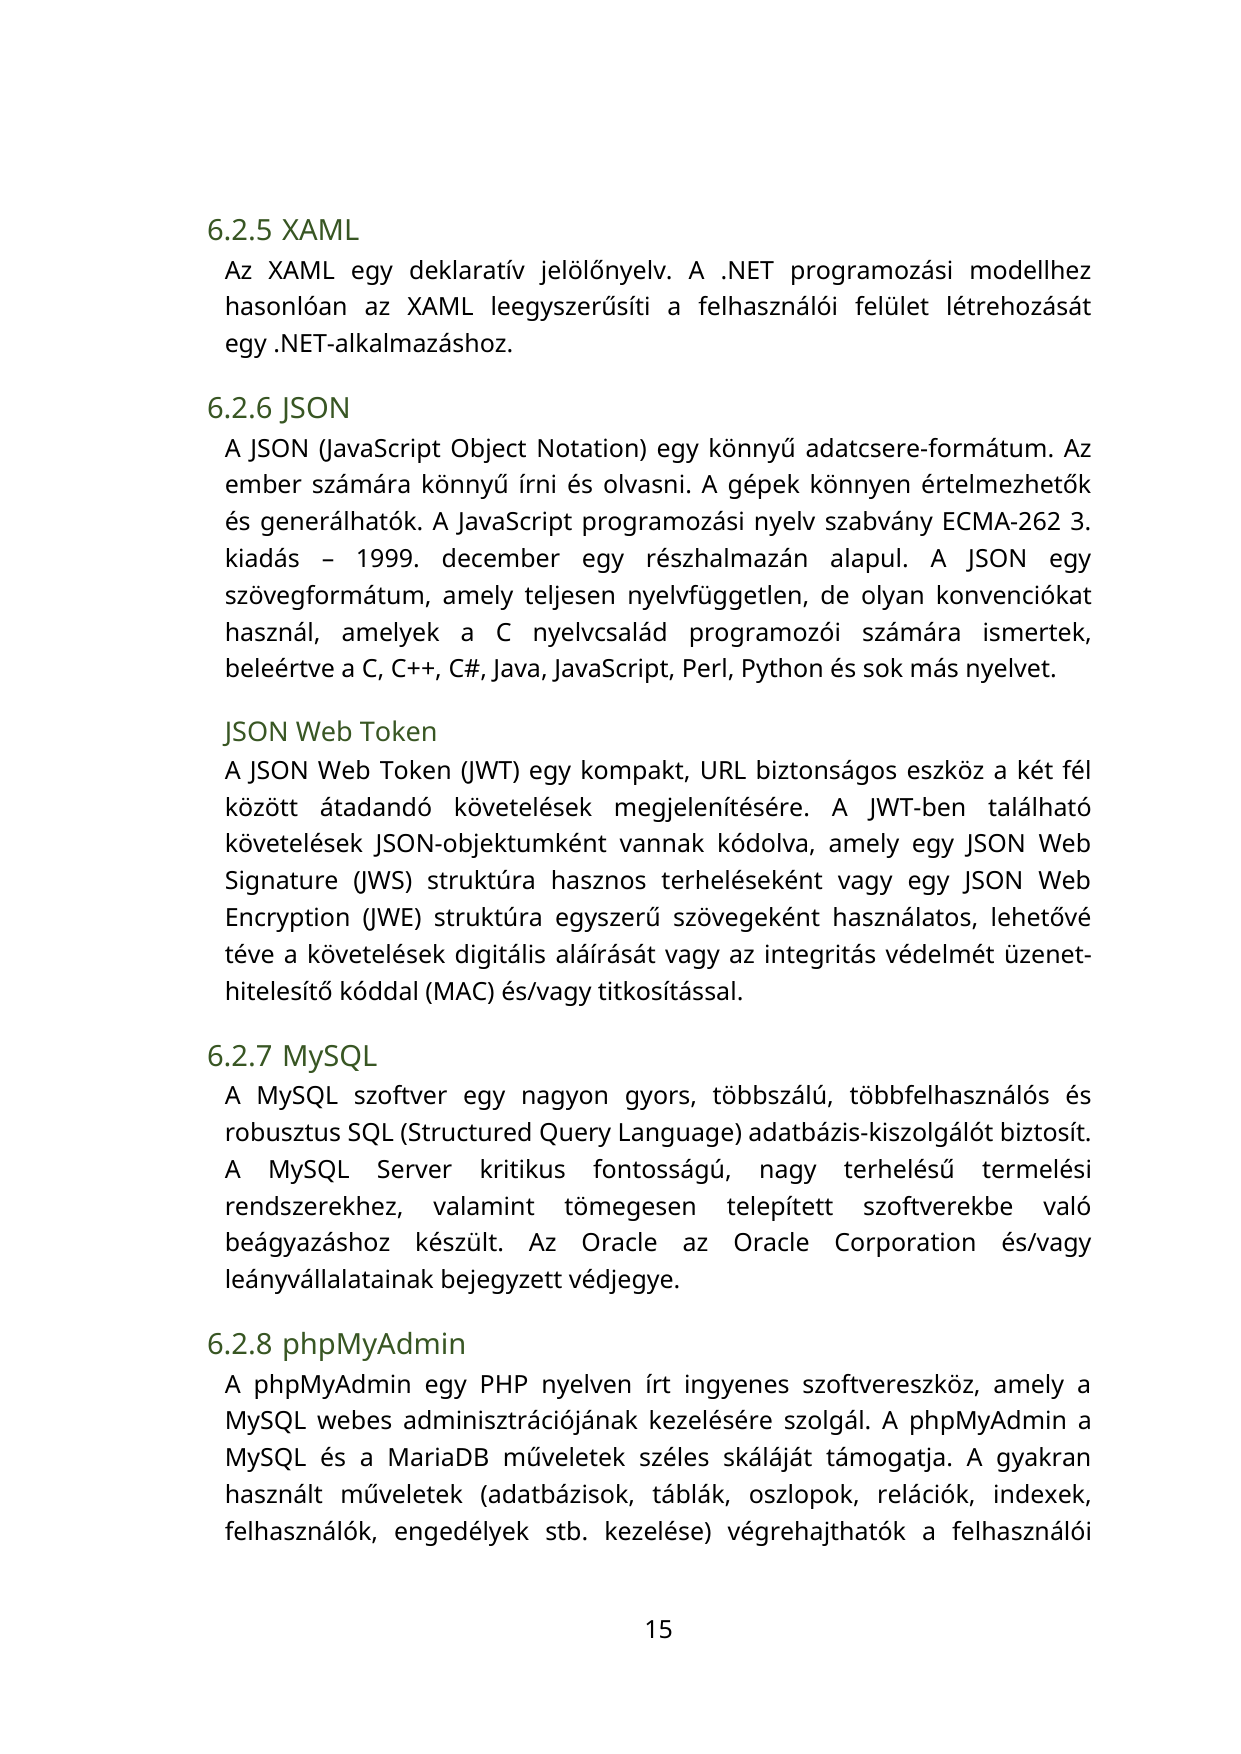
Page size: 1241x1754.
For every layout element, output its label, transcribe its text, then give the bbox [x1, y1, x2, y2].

text Az XAML egy deklaratív jelölőnyelv. A .NET programozási modellhez hasonlóan az XAML leegyszerűsíti a felhasználói felület létrehozását egy .NET-alkalmazáshoz. [224, 252, 1092, 360]
text A MySQL szoftver egy nagyon gyors, többszálú, többfelhasználós és robusztus SQL (Structured Query Language) adatbázis-kiszolgálót biztosít. A MySQL Server kritikus fontosságú, nagy terhelésű termelési rendszerekhez, valamint tömegesen telepített szoftverekbe való beágyazáshoz készült. Az Oracle az Oracle Corporation és/vagy leányvállalatainak bejegyzett védjegye. [224, 1078, 1092, 1296]
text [224, 1366, 1092, 1547]
subtitle XAML [207, 209, 1092, 249]
text A JSON Web Token (JWT) egy kompakt, URL biztonságos eszköz a két fél között átadandó követelések megjelenítésére. A JWT-ben található követelések JSON-objektumként vannak kódolva, amely egy JSON Web Signature (JWS) struktúra hasznos terheléseként vagy egy JSON Web Encryption (JWE) struktúra egyszerű szövegeként használatos, lehetővé téve a követelések digitális aláírását vagy az integritás védelmét üzenet-hitelesítő kóddal (MAC) és/vagy titkosítással. [224, 753, 1092, 1007]
subtitle phpMyAdmin [207, 1323, 1092, 1363]
subtitle MySQL [207, 1035, 1092, 1075]
subtitle JSON Web Token [224, 713, 1092, 750]
text A JSON (JavaScript Object Notation) egy könnyű adatcsere-formátum. Az ember számára könnyű írni és olvasni. A gépek könnyen értelmezhetők és generálhatók. A JavaScript programozási nyelv szabvány ECMA-262 3. kiadás – 1999. december egy részhalmazán alapul. A JSON egy szövegformátum, amely teljesen nyelvfüggetlen, de olyan konvenciókat használ, amelyek a C nyelvcsalád programozói számára ismertek, beleértve a C, C++, C#, Java, JavaScript, Perl, Python és sok más nyelvet. [224, 430, 1092, 685]
subtitle JSON [207, 388, 1092, 427]
